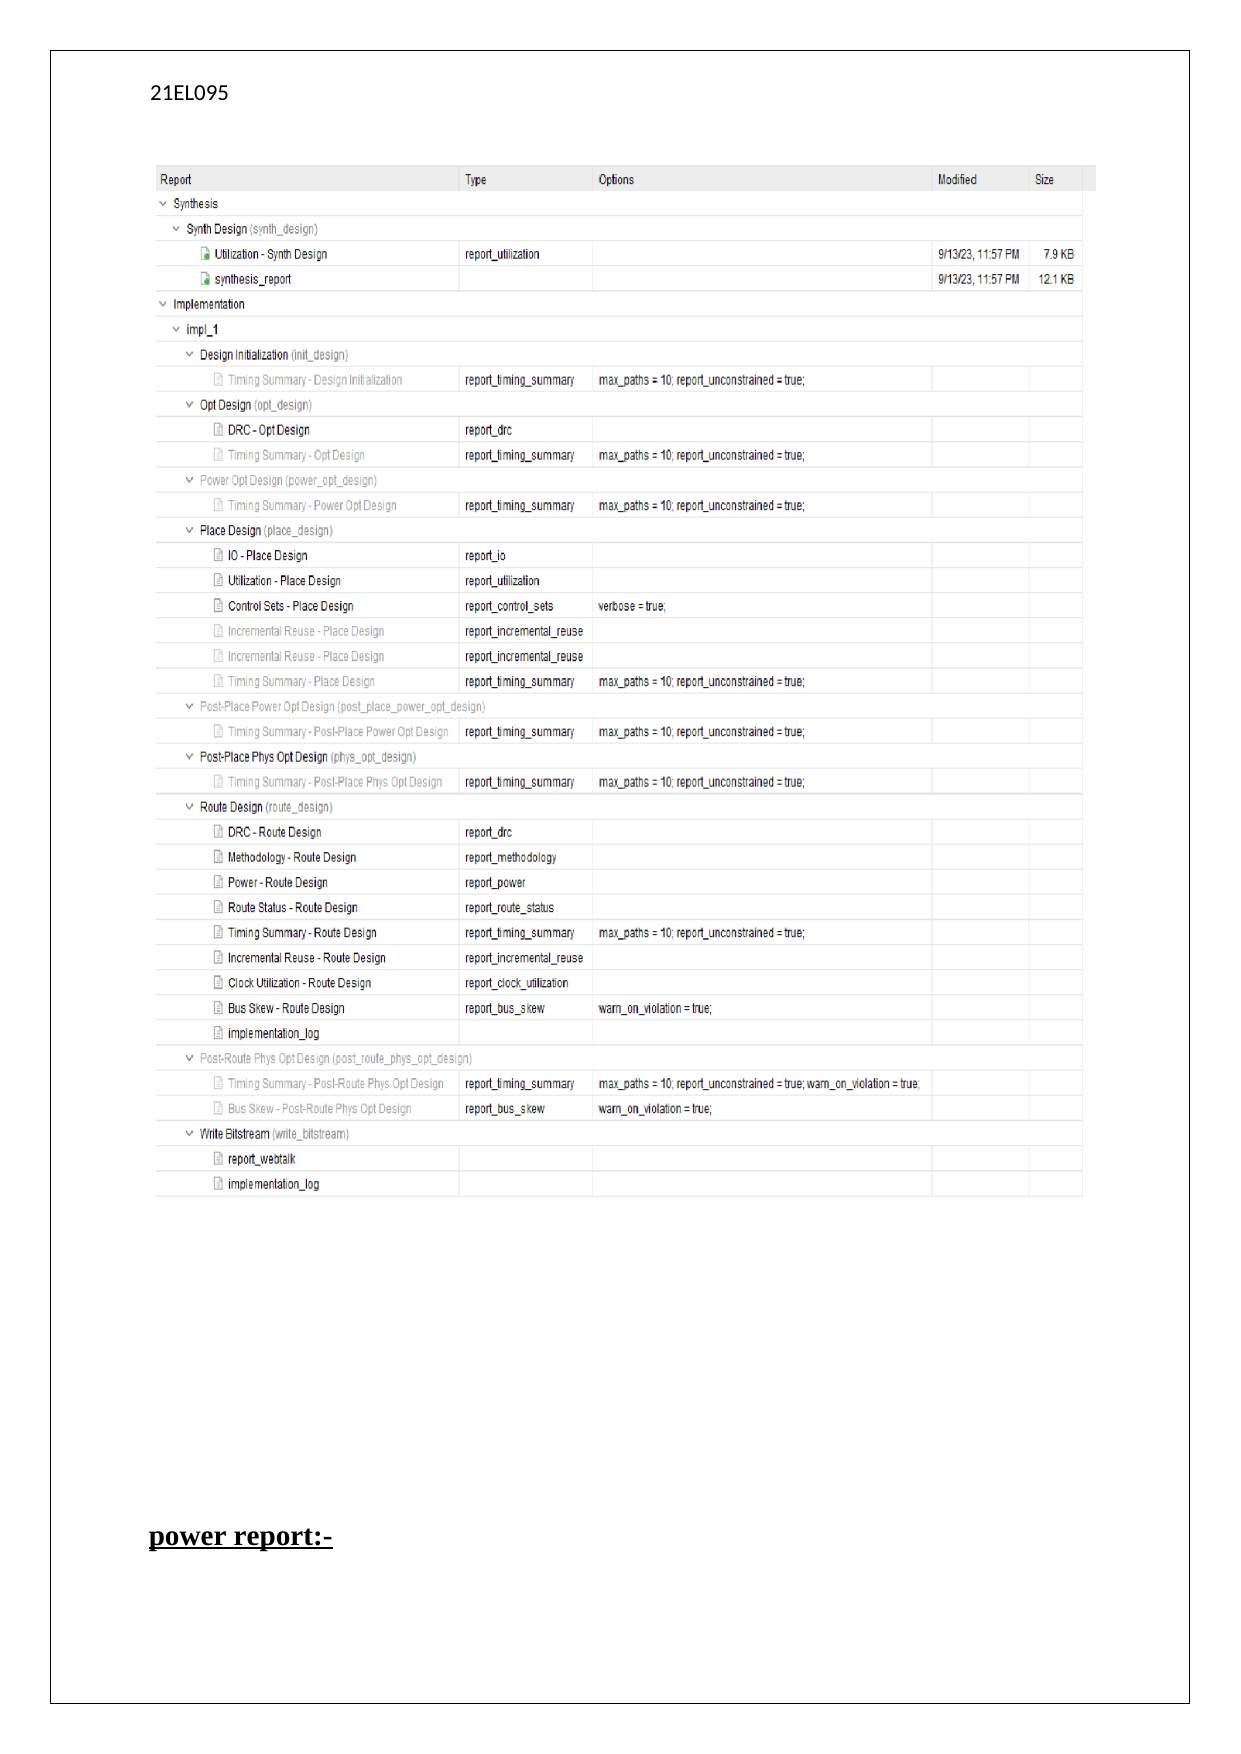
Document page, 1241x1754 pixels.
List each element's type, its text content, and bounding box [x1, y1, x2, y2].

picture [155, 164, 1096, 1205]
text power report:- [148, 1518, 1184, 1552]
